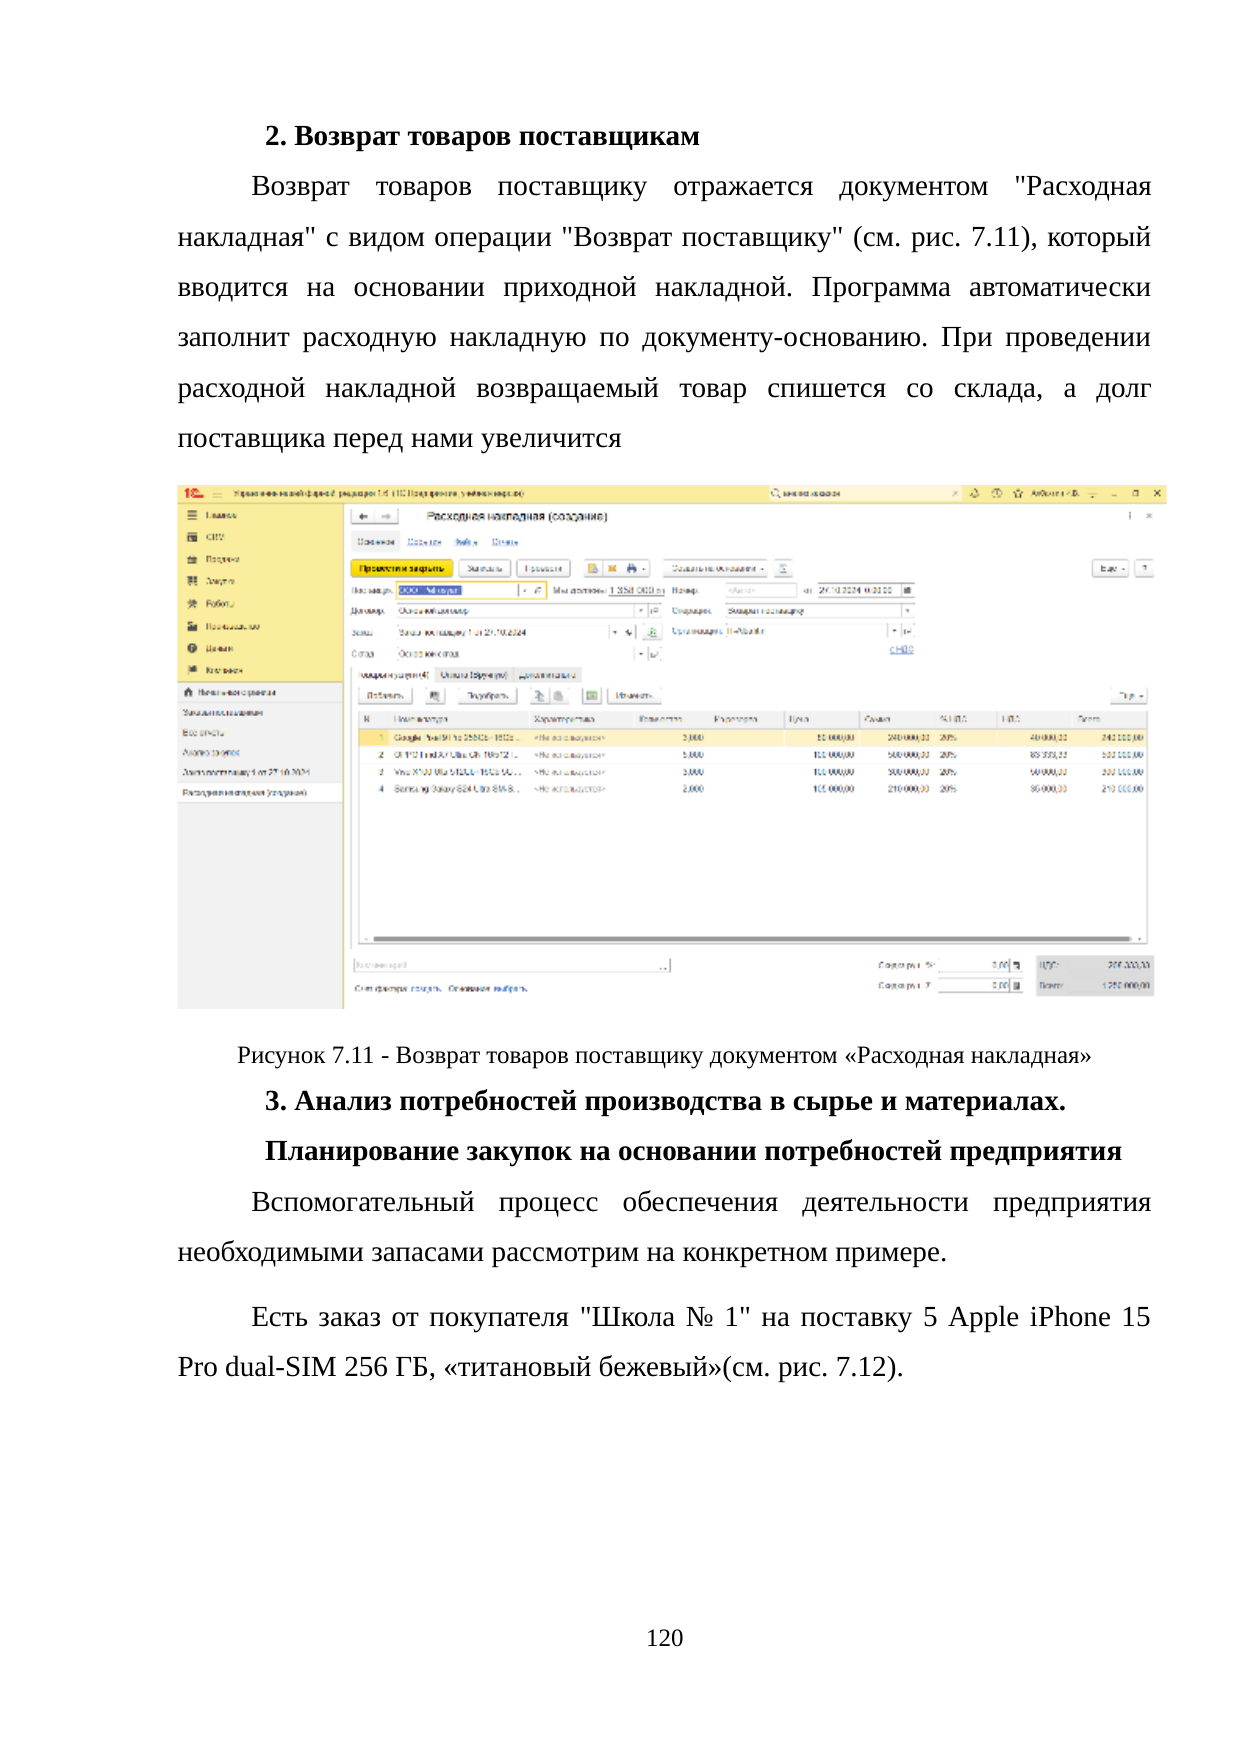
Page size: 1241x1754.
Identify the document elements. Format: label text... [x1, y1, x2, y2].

text Вспомогательный процесс обеспечения деятельности предприятия необходимыми запасами рассмотрим на конкретном примере. [177, 1184, 1152, 1268]
picture [177, 485, 1167, 1009]
subtitle 2. Возврат товаров поставщикам [265, 118, 1152, 152]
subtitle 3. Анализ потребностей производства в сырье и материалах. Планирование закупок на основании потребностей предприятия [265, 1083, 1152, 1167]
text Рисунок 7.11 - Возврат товаров поставщику документом «Расходная накладная» [177, 1040, 1152, 1069]
text Есть заказ от покупателя "Школа № 1" на поставку 5 Apple iPhone 15 Pro dual-SIM 256 ГБ, «титановый бежевый»(см. рис. 7.12). [177, 1299, 1152, 1383]
text Возврат товаров поставщику отражается документом "Расходная накладная" с видом операции "Возврат поставщику" (см. рис. 7.11), который вводится на основании приходной накладной. Программа автоматически заполнит расходную накладную по документу-основанию. При проведении расходной накладной возвращаемый товар спишется со склада, а долг поставщика перед нами увеличится [177, 168, 1152, 453]
